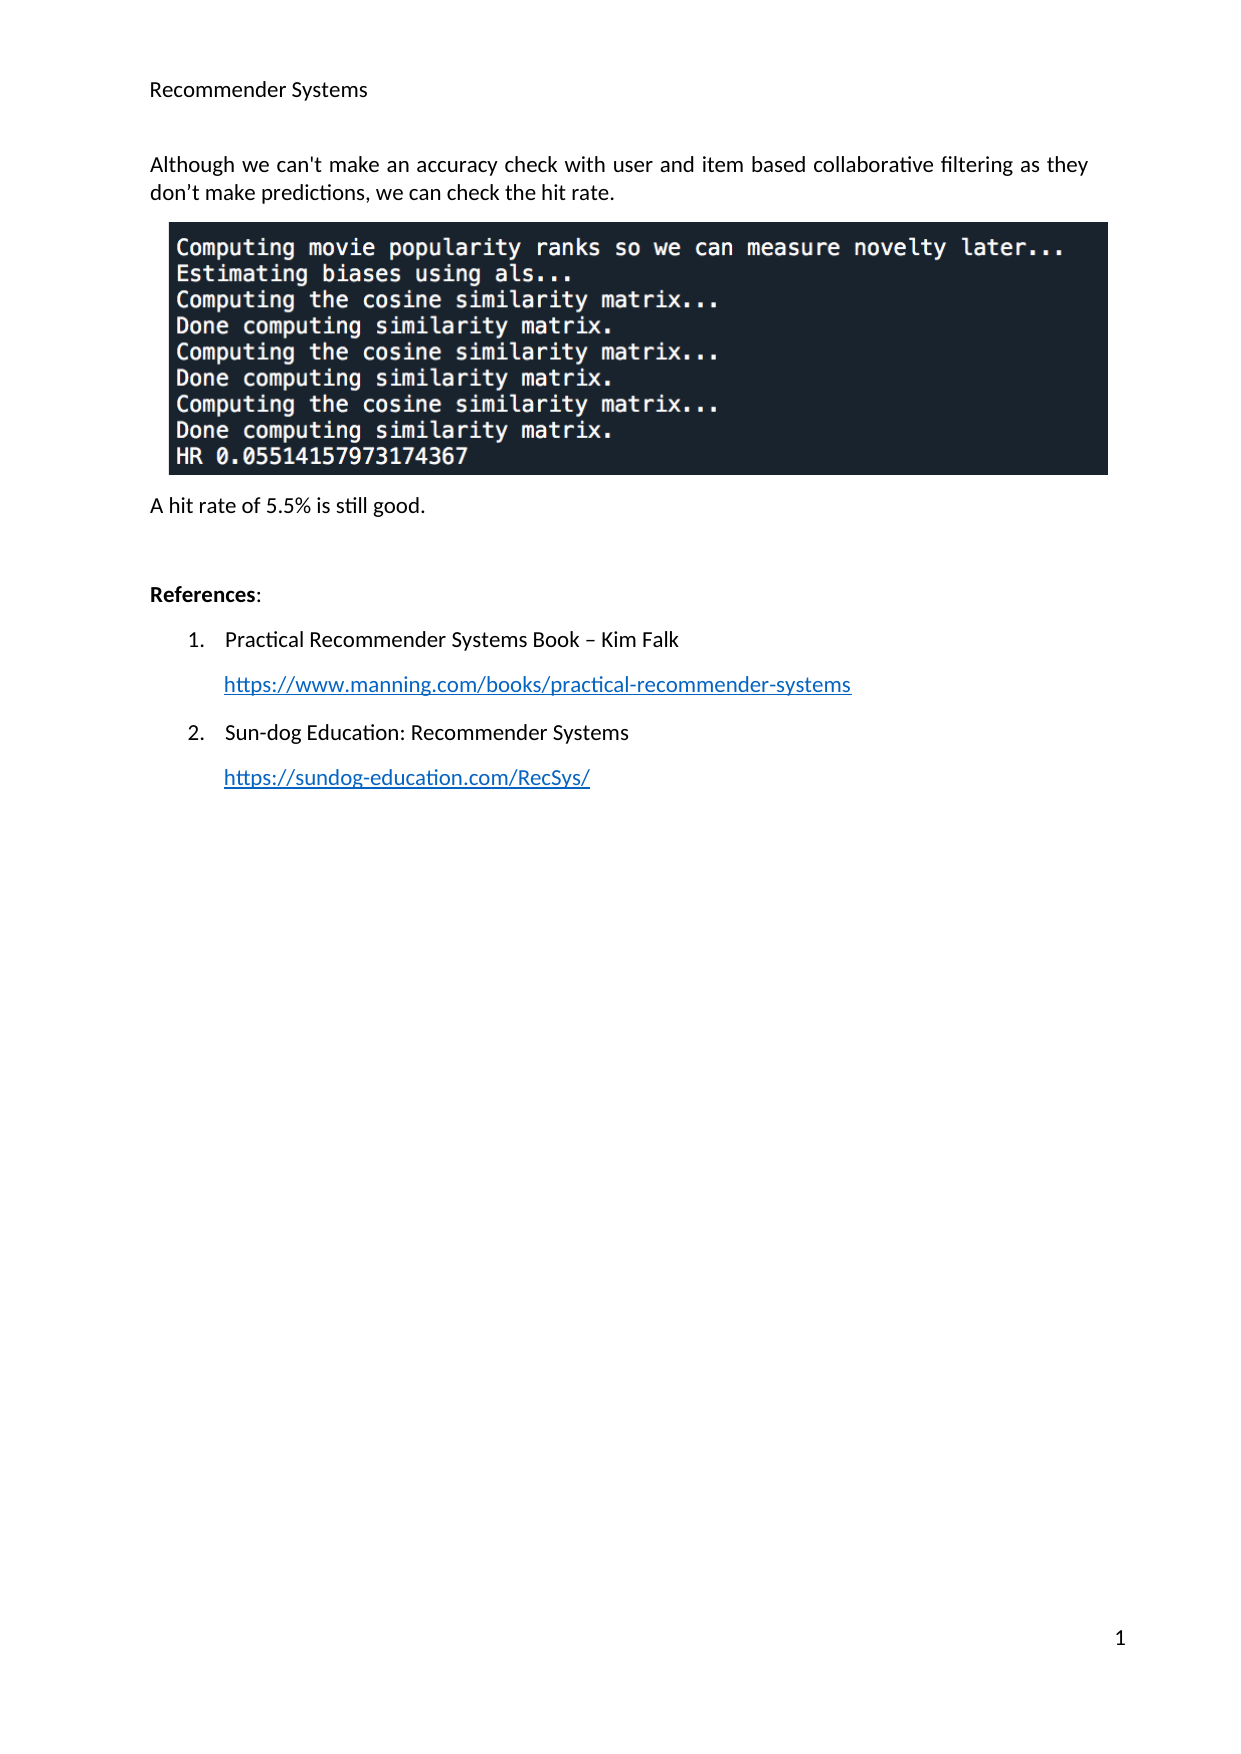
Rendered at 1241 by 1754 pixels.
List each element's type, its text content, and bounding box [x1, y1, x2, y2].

text A hit rate of 5.5% is still good. [150, 491, 1090, 519]
text https://www.manning.com/books/practical-recommender-systems [187, 670, 1090, 698]
list Practical Recommender Systems Book – Kim Falk [187, 625, 1090, 653]
text Although we can't make an accuracy check with user and item based collaborative filtering as they don’t make predictions, we can check the hit rate. [150, 150, 1090, 206]
list Sun-dog Education: Recommender Systems [187, 718, 1090, 747]
text https://sundog-education.com/RecSys/ [187, 763, 1090, 791]
text References: [150, 580, 1090, 608]
